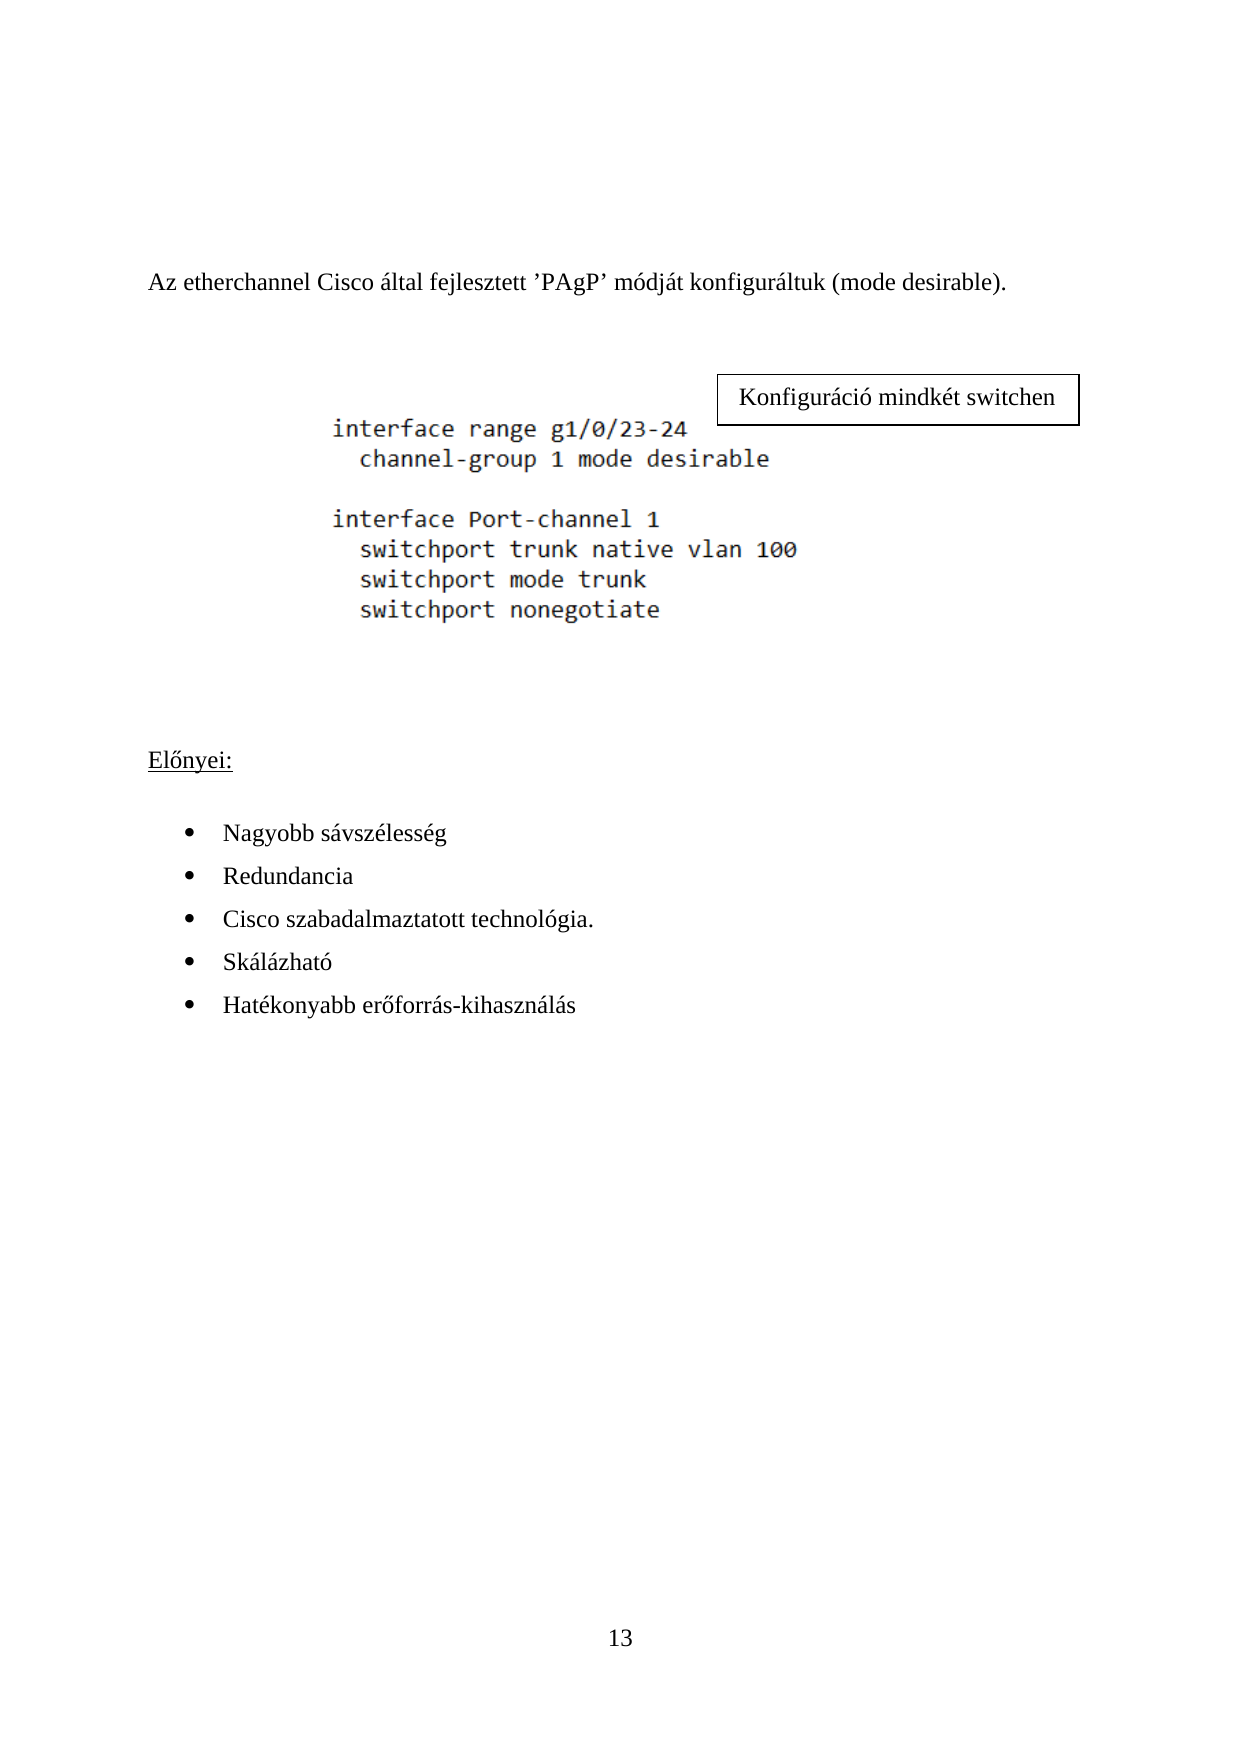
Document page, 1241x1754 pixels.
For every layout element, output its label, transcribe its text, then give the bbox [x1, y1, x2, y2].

list Redundancia [185, 861, 1093, 890]
list Nagyobb sávszélesség [185, 818, 1093, 847]
picture [325, 408, 914, 630]
list Skálázható [185, 947, 1093, 976]
list Cisco szabadalmaztatott technológia. [185, 904, 1093, 933]
text Az etherchannel Cisco által fejlesztett ’PAgP’ módját konfiguráltuk (mode desirable). [148, 267, 1093, 296]
list Hatékonyabb erőforrás-kihasználás [185, 990, 1093, 1019]
text Előnyei: [148, 746, 1093, 774]
